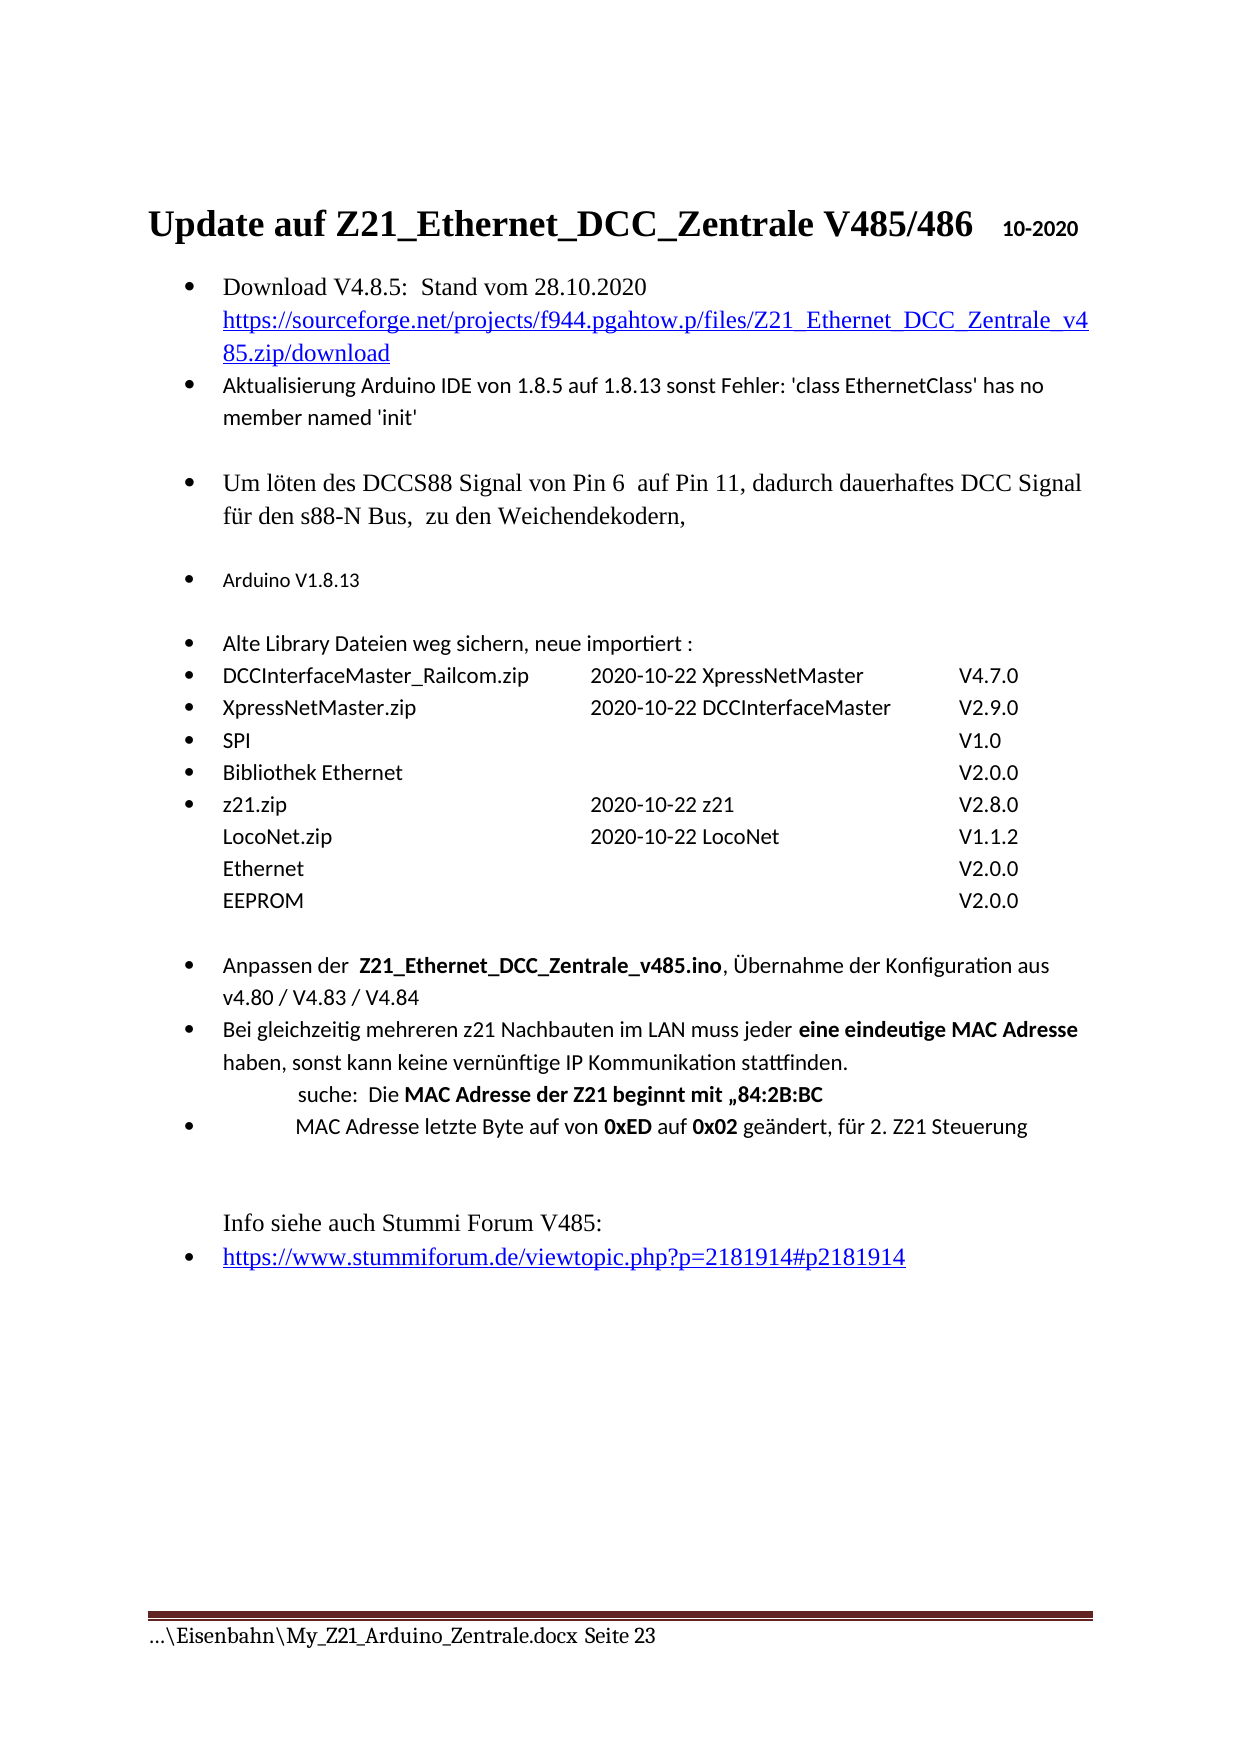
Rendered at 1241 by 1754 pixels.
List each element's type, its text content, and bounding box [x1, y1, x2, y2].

list Um löten des DCCS88 Signal von Pin 6 auf Pin 11, dadurch dauerhaftes DCC Signal für den s88-N Bus, zu den Weichendekodern, [185, 468, 1093, 530]
list z21.zip 2020-10-22 z21 V2.8.0 [185, 790, 1093, 818]
list Bei gleichzeitig mehreren z21 Nachbauten im LAN muss jeder eine eindeutige MAC Adresse haben, sonst kann keine vernünftige IP Kommunikation stattfinden. [185, 1015, 1093, 1076]
list LocoNet.zip 2020-10-22 LocoNet V1.1.2 Ethernet V2.0.0 [223, 822, 1093, 882]
list Anpassen der Z21_Ethernet_DCC_Zentrale_v485.ino, Übernahme der Konfiguration aus v4.80 / V4.83 / V4.84 [185, 951, 1093, 1011]
list Aktualisierung Arduino IDE von 1.8.5 auf 1.8.13 sonst Fehler: 'class EthernetClass' has no member named 'init' [185, 371, 1093, 431]
list SPI V1.0 [185, 726, 1093, 754]
list Download V4.8.5: Stand vom 28.10.2020 https://sourceforge.net/projects/f944.pgahtow.p/files/Z21_Ethernet_DCC_Zentrale_v485.zip/download [185, 272, 1093, 367]
list Info siehe auch Stummi Forum V485: [223, 1208, 1093, 1237]
list MAC Adresse letzte Byte auf von 0xED auf 0x02 geändert, für 2. Z21 Steuerung [185, 1112, 1093, 1140]
text Update auf Z21_Ethernet_DCC_Zentrale V485/486 10-2020 [148, 201, 1093, 244]
list suche: Die MAC Adresse der Z21 beginnt mit „84:2B:BC [298, 1080, 1093, 1108]
list Bibliothek Ethernet V2.0.0 [185, 758, 1093, 786]
list https://www.stummiforum.de/viewtopic.php?p=2181914#p2181914 [185, 1242, 1093, 1270]
list Alte Library Dateien weg sichern, neue importiert : [185, 629, 1093, 657]
list EEPROM V2.0.0 [223, 887, 1093, 947]
list DCCInterfaceMaster_Railcom.zip 2020-10-22 XpressNetMaster V4.7.0 [185, 661, 1093, 689]
list Arduino V1.8.13 [185, 567, 1093, 625]
list XpressNetMaster.zip 2020-10-22 DCCInterfaceMaster V2.9.0 [185, 693, 1093, 722]
